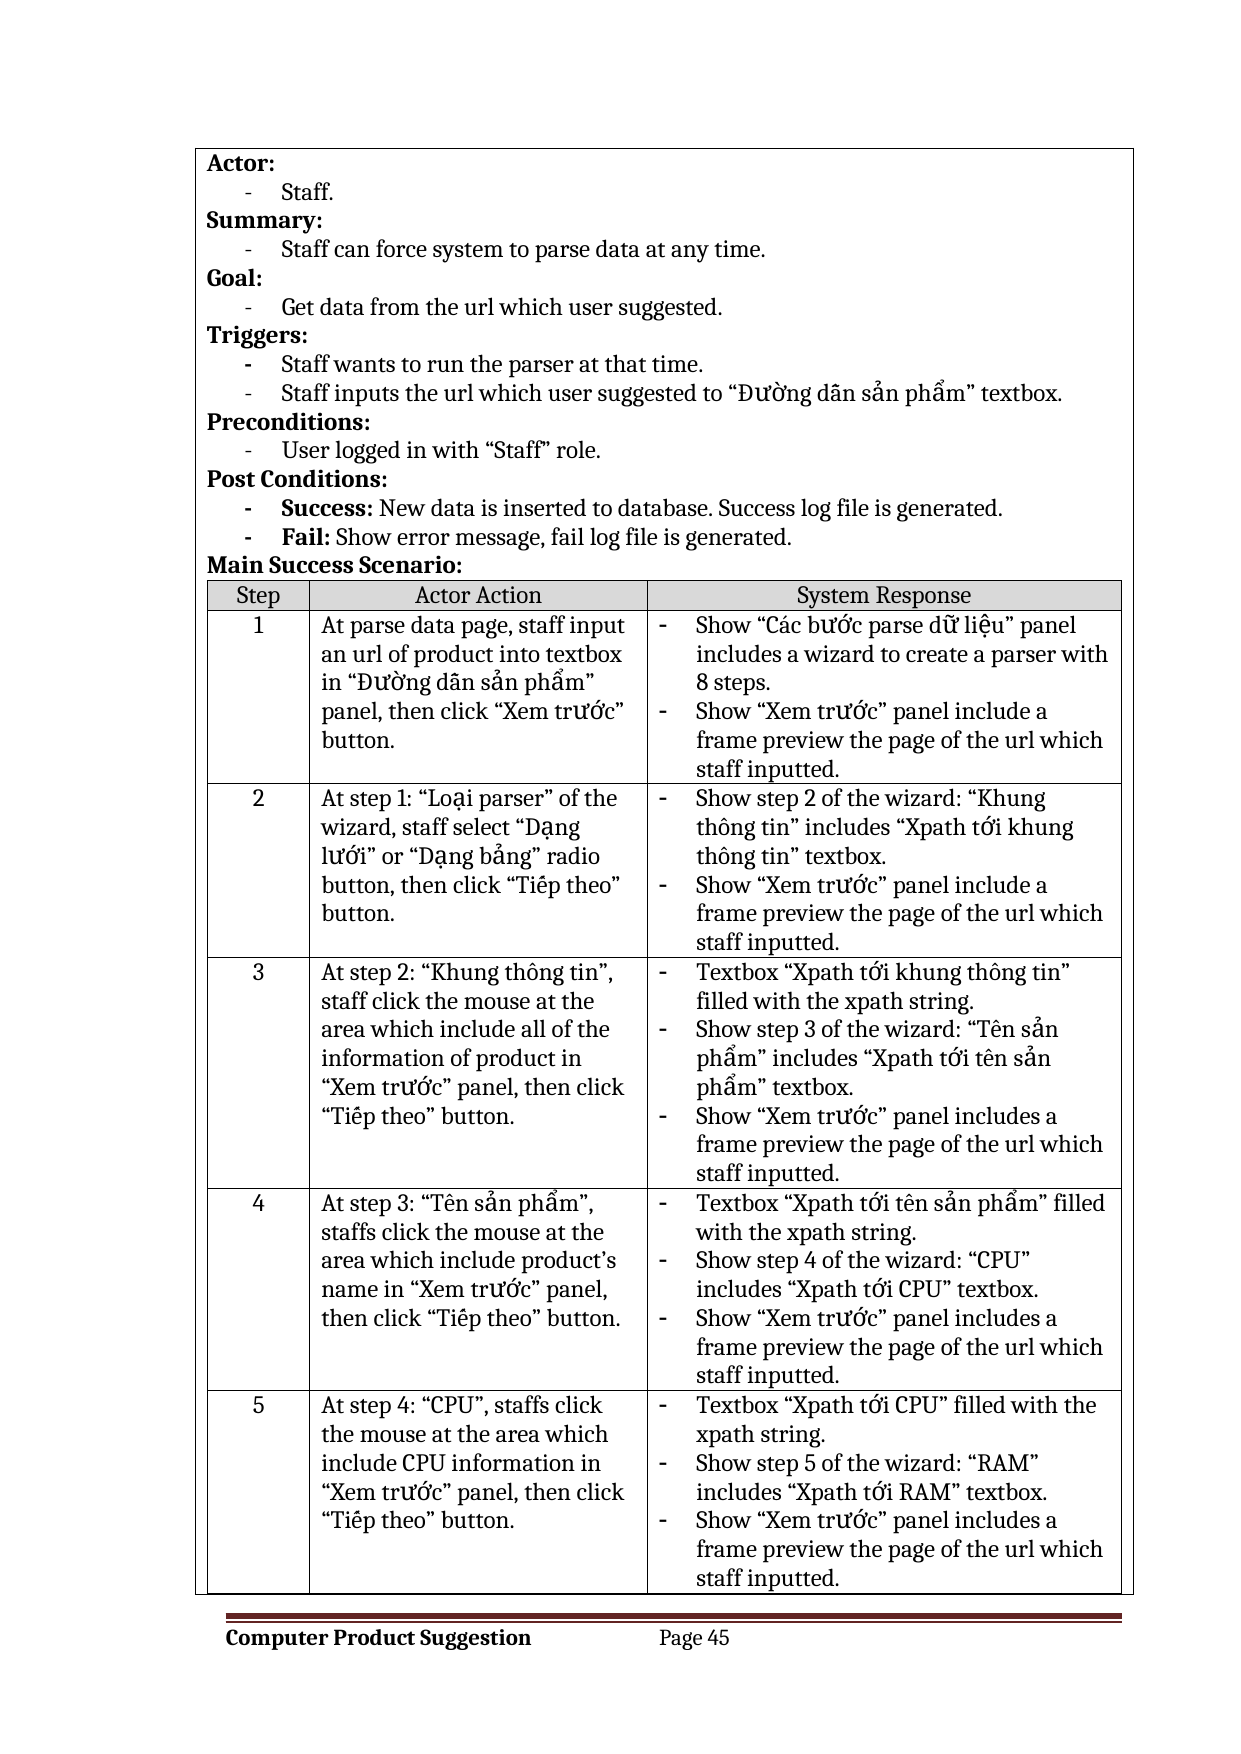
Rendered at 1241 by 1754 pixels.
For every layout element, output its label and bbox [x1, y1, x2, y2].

table_cell [196, 149, 1133, 1593]
